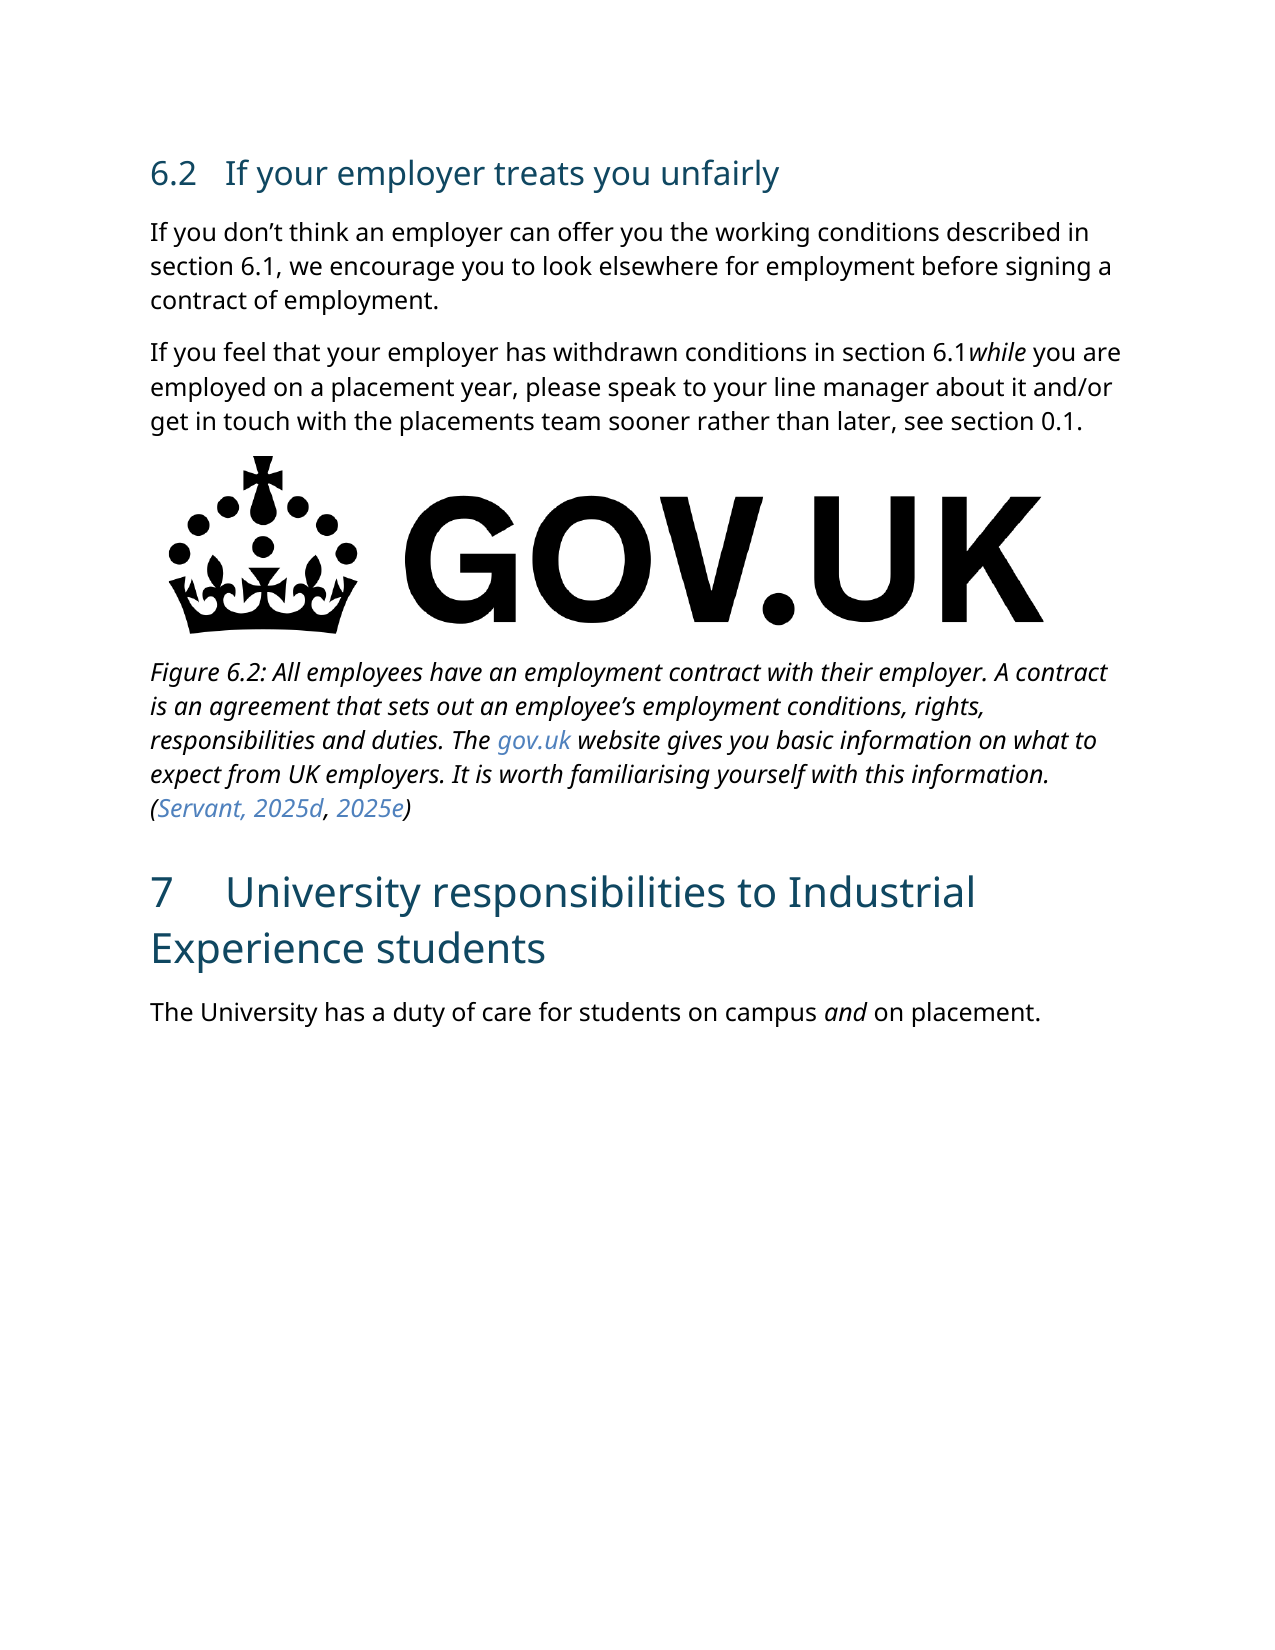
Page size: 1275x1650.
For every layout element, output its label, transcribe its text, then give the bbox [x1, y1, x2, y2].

text The University has a duty of care for students on campus and on placement. [150, 995, 1125, 1029]
subtitle 6.2 If your employer treats you unfairly [150, 150, 1125, 195]
text If you don’t think an employer can offer you the working conditions described in section 6.1, we encourage you to look elsewhere for employment before signing a contract of employment. [150, 214, 1125, 316]
text Figure 6.2: All employees have an employment contract with their employer. A contract is an agreement that sets out an employee’s employment conditions, rights, responsibilities and duties. The gov.uk website gives you basic information on what to expect from UK employers. It is worth familiarising yourself with this information. (Servant, 2025d, 2025e) [150, 654, 1125, 825]
subtitle 7 University responsibilities to Industrial Experience students [150, 862, 1125, 976]
picture [168, 456, 1044, 634]
text If you feel that your employer has withdrawn conditions in section 6.1while you are employed on a placement year, please speak to your line manager about it and/or get in touch with the placements team sooner rather than later, see section 0.1. [150, 335, 1125, 437]
